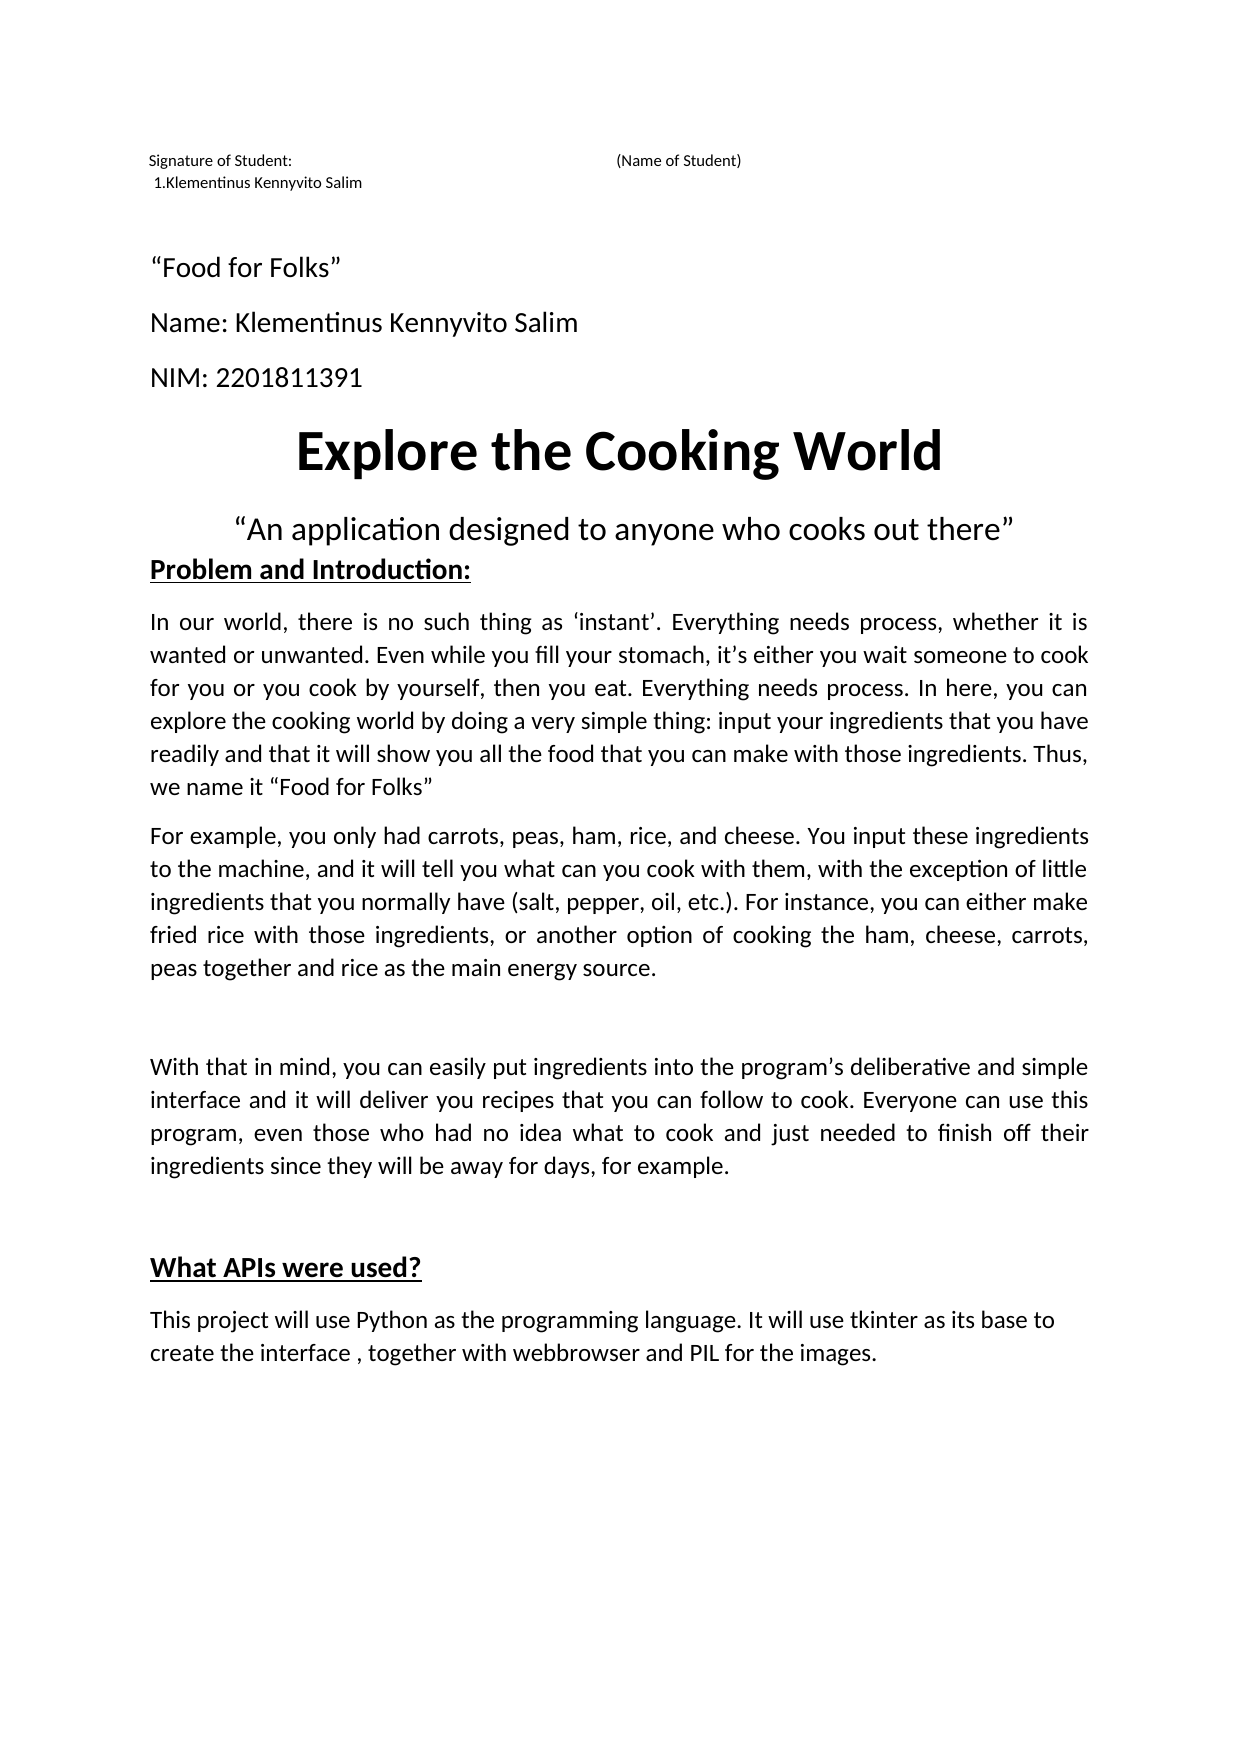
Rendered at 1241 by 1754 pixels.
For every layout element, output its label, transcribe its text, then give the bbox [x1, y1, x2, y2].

text For example, you only had carrots, peas, ham, rice, and cheese. You input these ingredients to the machine, and it will tell you what can you cook with them, with the exception of little ingredients that you normally have (salt, pepper, oil, etc.). For instance, you can either make fried rice with those ingredients, or another option of cooking the ham, cheese, carrots, peas together and rice as the main energy source. [150, 821, 1090, 983]
text “Food for Folks” [150, 249, 1090, 284]
text “An application designed to anyone who cooks out there” Problem and Introduction: [150, 508, 1090, 587]
text Explore the Cooking World [150, 414, 1090, 485]
text In our world, there is no such thing as ‘instant’. Everything needs process, whether it is wanted or unwanted. Even while you fill your stomach, it’s either you wait someone to cook for you or you cook by yourself, then you eat. Everything needs process. In here, you can explore the cooking world by doing a very simple thing: input your ingredients that you have readily and that it will show you all the food that you can make with those ingredients. Thus, we name it “Food for Folks” [150, 606, 1090, 801]
text This project will use Python as the programming language. It will use tkinter as its base to create the interface , together with webbrowser and PIL for the images. [150, 1304, 1090, 1368]
text NIM: 2201811391 [150, 359, 1090, 395]
text Name: Klementinus Kennyvito Salim [150, 304, 1090, 339]
text Signature of Student: (Name of Student) [148, 150, 1090, 170]
text What APIs were used? [150, 1249, 1090, 1285]
text 1.Klementinus Kennyvito Salim [149, 172, 1087, 192]
text With that in mind, you can easily put ingredients into the program’s deliberative and simple interface and it will deliver you recipes that you can follow to cook. Everyone can use this program, even those who had no idea what to cook and just needed to finish off their ingredients since they will be away for days, for example. [150, 1051, 1090, 1181]
